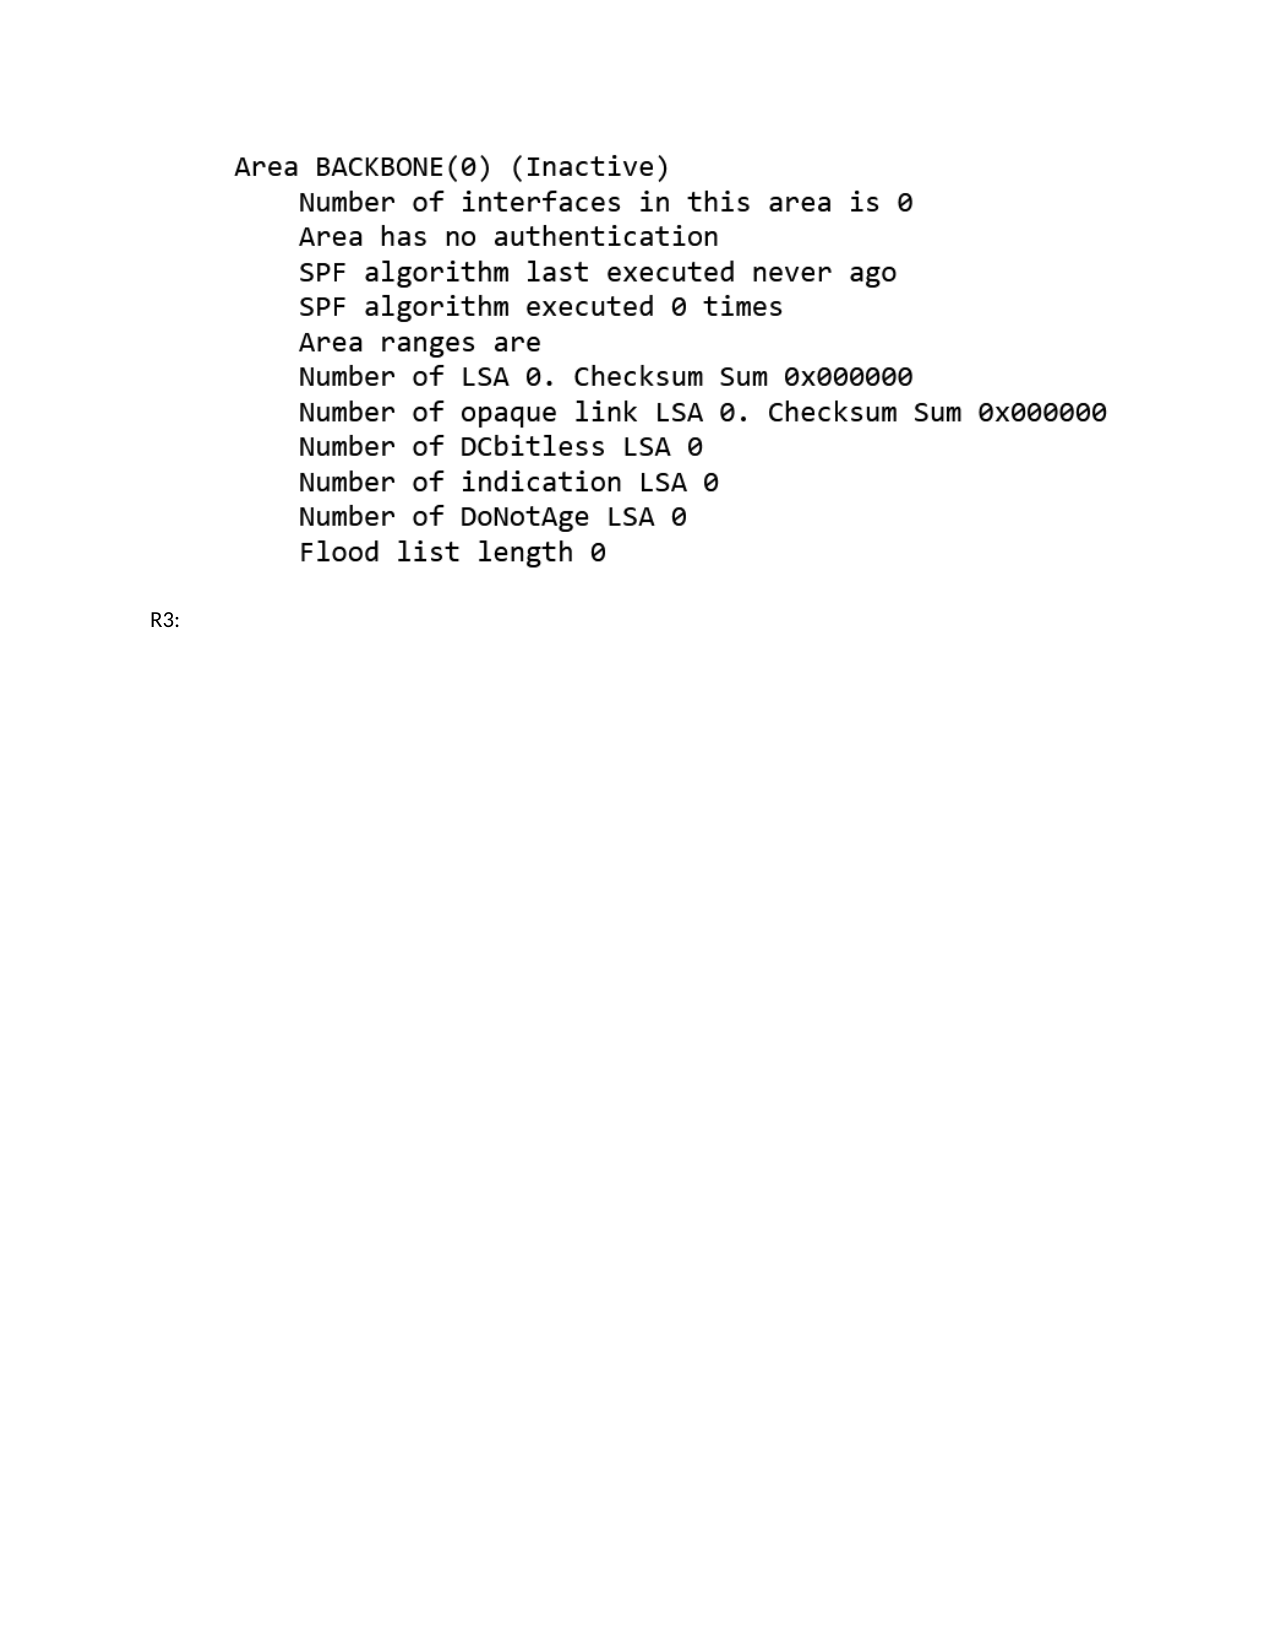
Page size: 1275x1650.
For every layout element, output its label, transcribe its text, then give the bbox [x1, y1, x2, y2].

text R3: [150, 605, 1125, 633]
